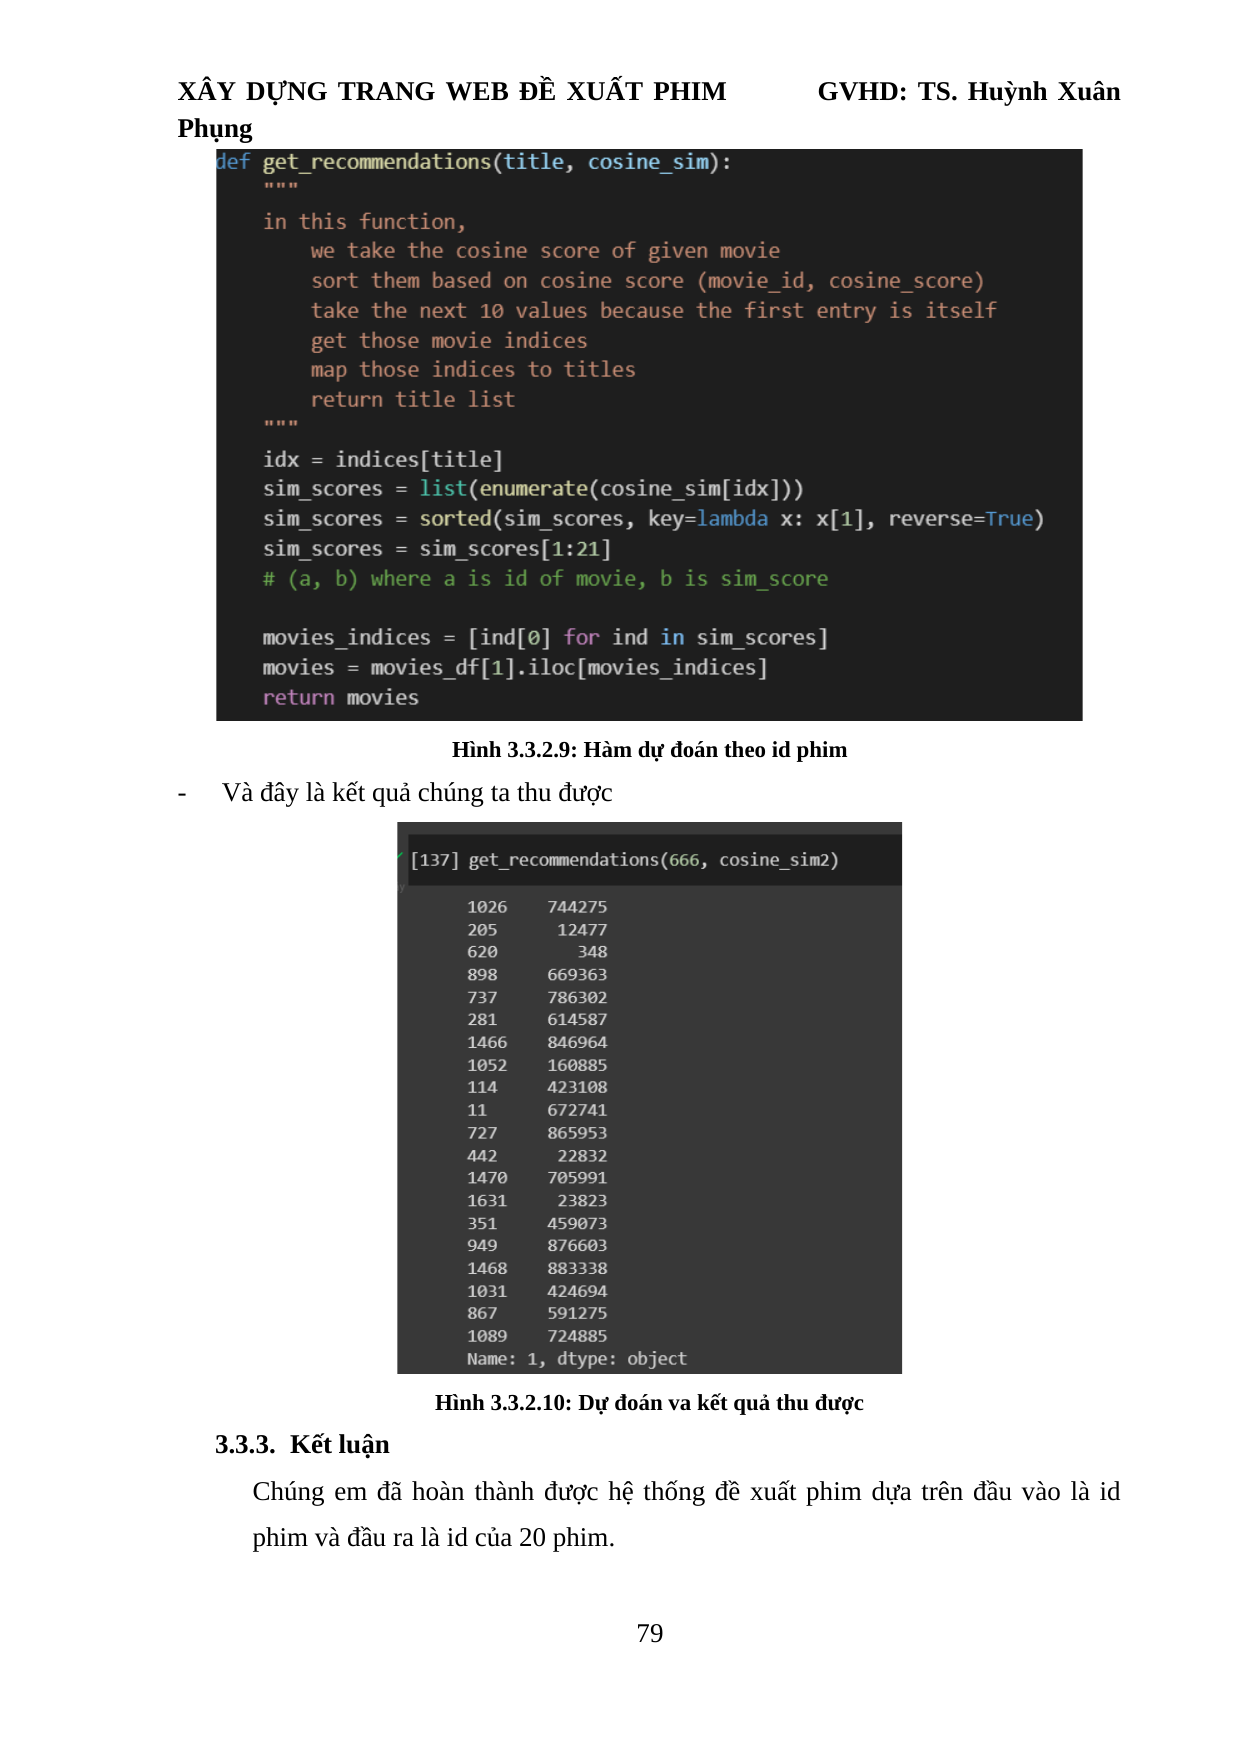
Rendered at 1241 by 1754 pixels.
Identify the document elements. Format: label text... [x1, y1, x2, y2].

list Chúng em đã hoàn thành được hệ thống đề xuất phim dựa trên đầu vào là id phim và đầu ra là id của 20 phim. [252, 1475, 1122, 1553]
list Kết luận [215, 1428, 1122, 1459]
picture [397, 822, 903, 1374]
list Hình 3.3.2.10: Dự đoán va kết quả thu được [177, 1389, 1122, 1415]
list Hình 3.3.2.9: Hàm dự đoán theo id phim [177, 736, 1122, 763]
picture [216, 149, 1083, 721]
list Và đây là kết quả chúng ta thu được [177, 776, 1122, 807]
